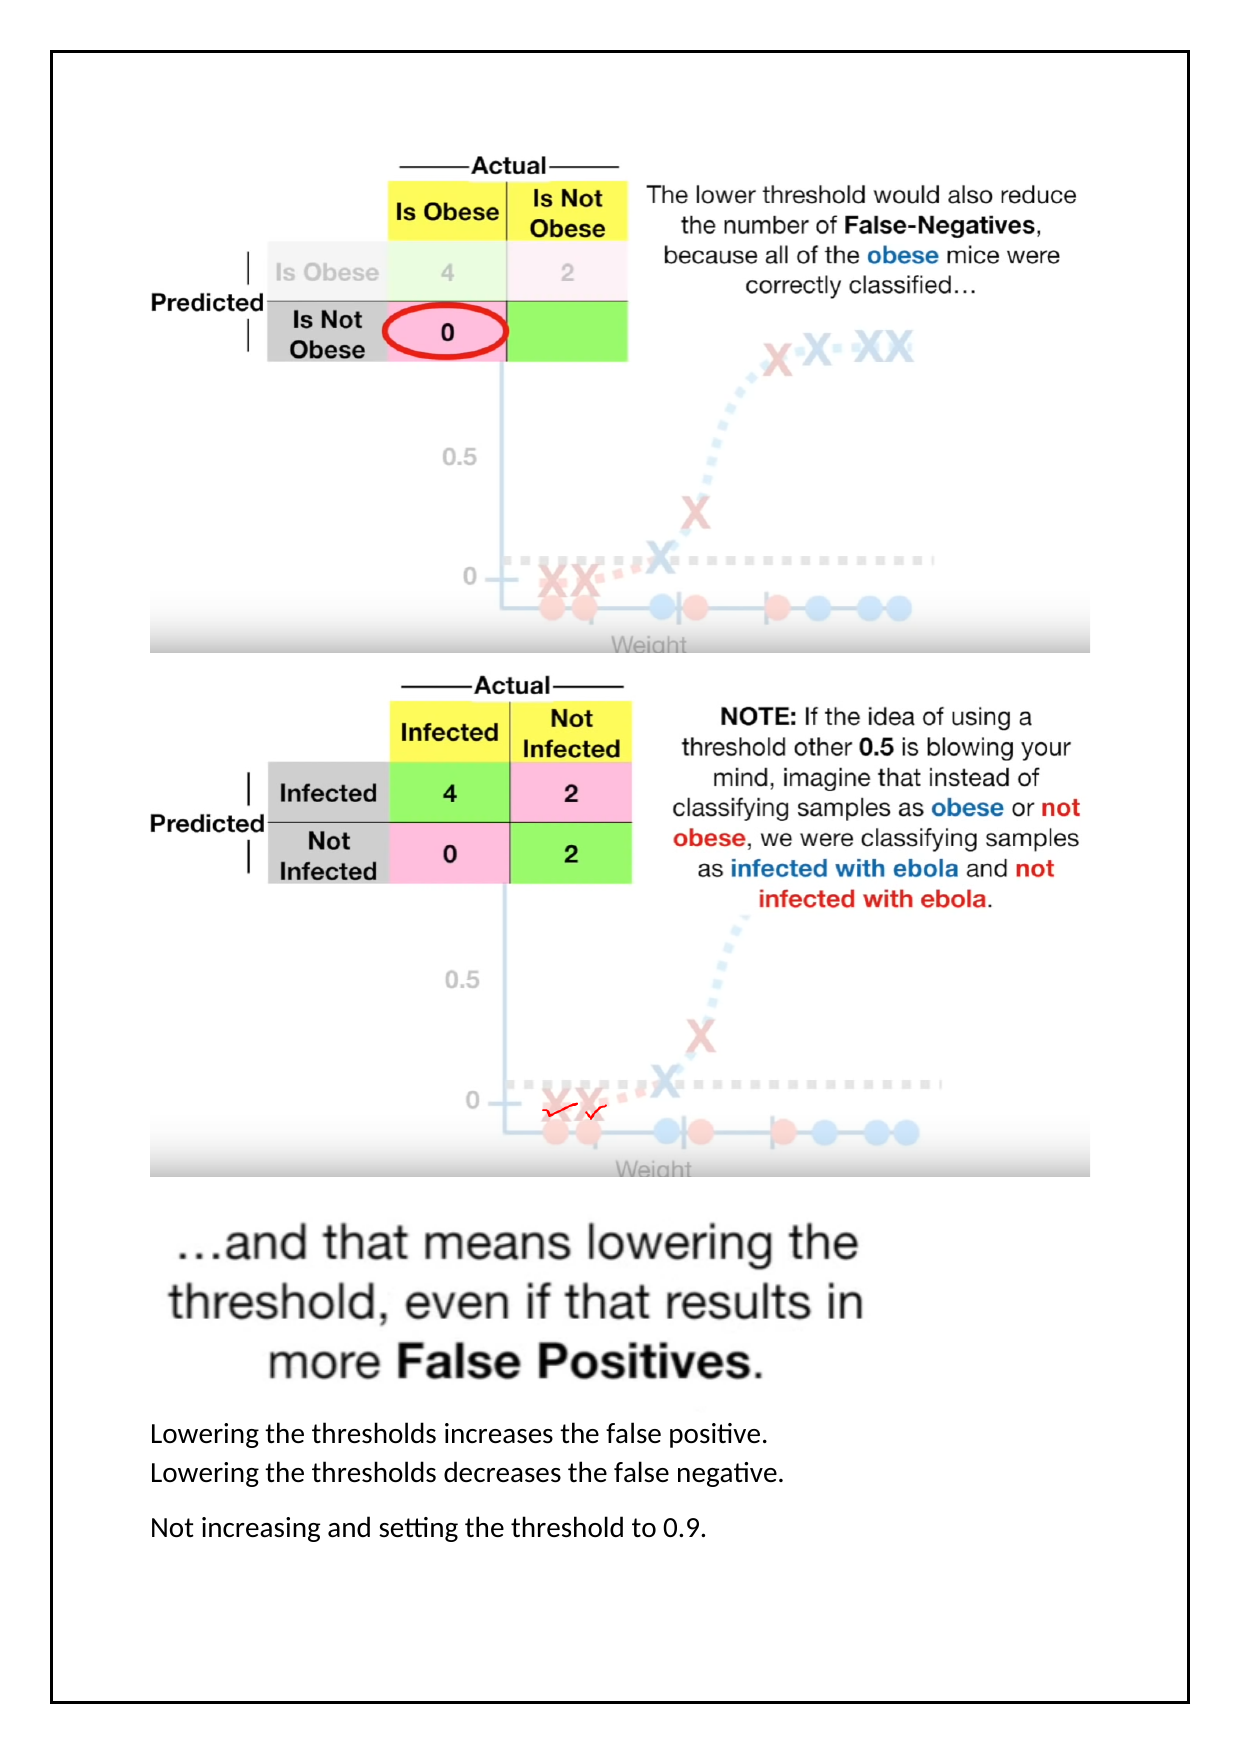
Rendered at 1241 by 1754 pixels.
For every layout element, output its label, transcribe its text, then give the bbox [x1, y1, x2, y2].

picture [150, 1195, 896, 1413]
picture [150, 671, 1091, 1177]
picture [150, 150, 1091, 653]
text Not increasing and setting the threshold to 0.9. [150, 1509, 1090, 1545]
